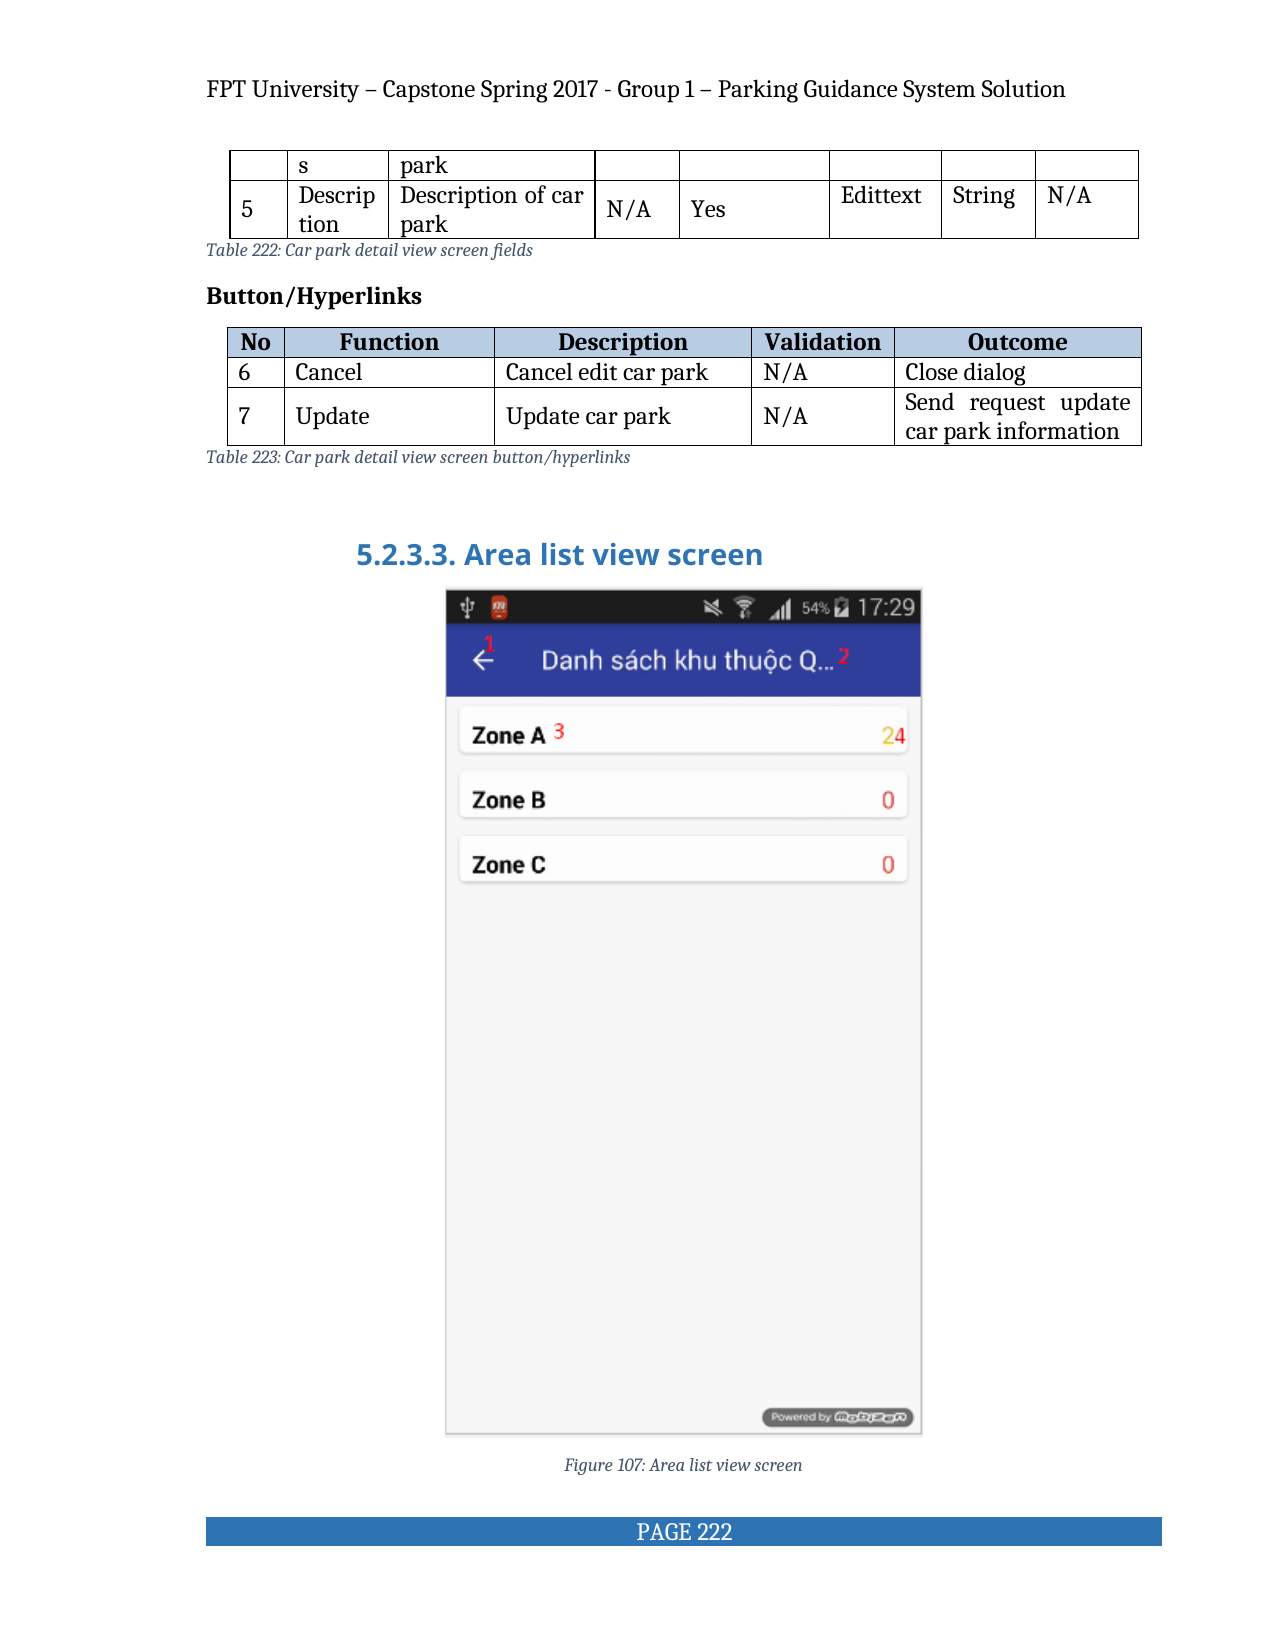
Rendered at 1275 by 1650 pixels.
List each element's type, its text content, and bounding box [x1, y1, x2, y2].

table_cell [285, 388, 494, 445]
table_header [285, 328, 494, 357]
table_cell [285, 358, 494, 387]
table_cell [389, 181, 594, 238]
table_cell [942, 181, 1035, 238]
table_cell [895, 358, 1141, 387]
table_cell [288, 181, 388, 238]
text Button/Hyperlinks [206, 282, 1162, 311]
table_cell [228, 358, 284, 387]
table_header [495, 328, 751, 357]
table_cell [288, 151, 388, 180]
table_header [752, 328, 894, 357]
subtitle Area list view screen [206, 534, 1162, 574]
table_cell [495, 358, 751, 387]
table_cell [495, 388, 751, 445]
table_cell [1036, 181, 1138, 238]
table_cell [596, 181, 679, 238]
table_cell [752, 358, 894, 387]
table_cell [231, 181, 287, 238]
picture [445, 586, 924, 1438]
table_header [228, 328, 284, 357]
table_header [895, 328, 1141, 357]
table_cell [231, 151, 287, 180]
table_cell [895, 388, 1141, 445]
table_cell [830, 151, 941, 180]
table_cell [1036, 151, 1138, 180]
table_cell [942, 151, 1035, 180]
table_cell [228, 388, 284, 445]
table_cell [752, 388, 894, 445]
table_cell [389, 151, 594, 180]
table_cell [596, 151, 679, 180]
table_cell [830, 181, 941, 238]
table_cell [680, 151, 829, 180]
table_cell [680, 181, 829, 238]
